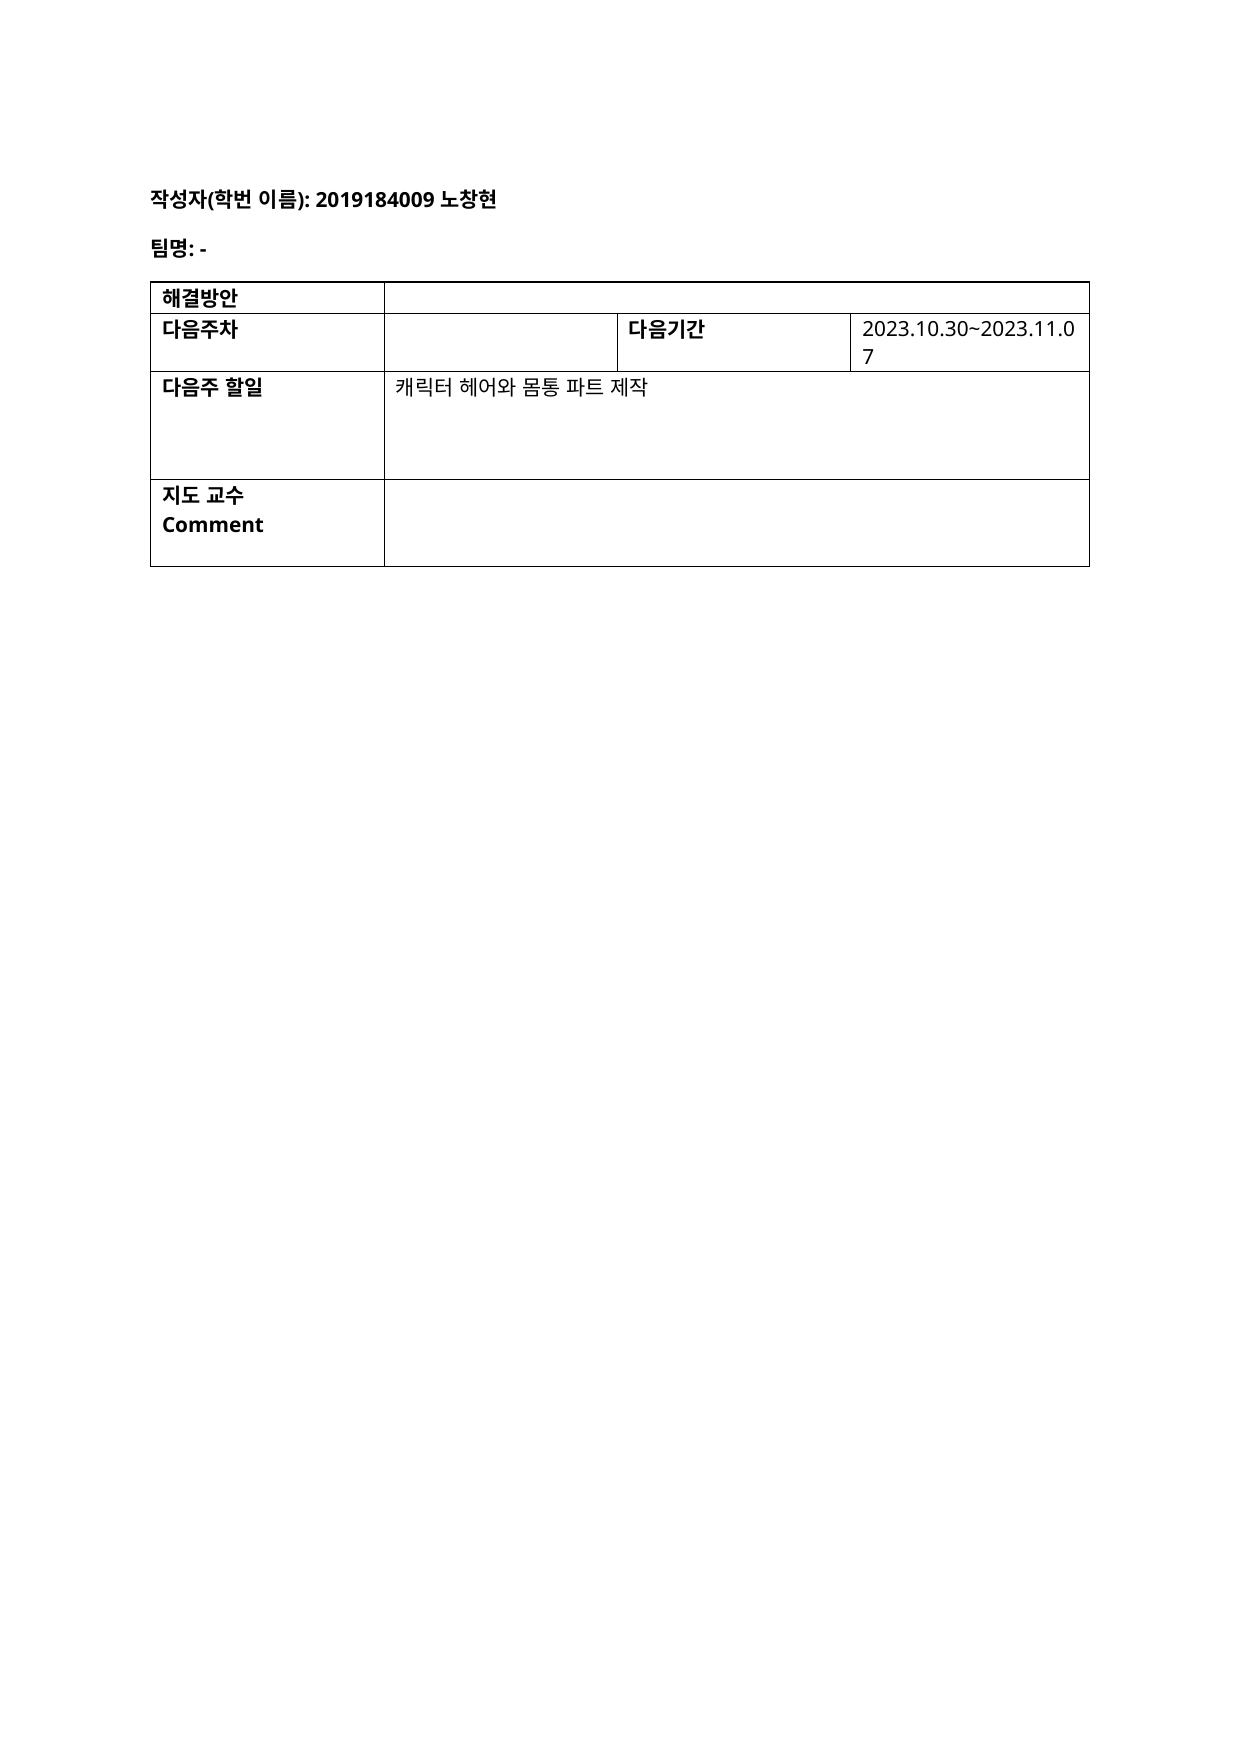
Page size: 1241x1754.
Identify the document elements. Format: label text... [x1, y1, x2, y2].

table_cell [385, 314, 617, 371]
table_cell 다음주차 [151, 314, 384, 371]
table_cell [385, 283, 1089, 313]
table_cell [385, 480, 1089, 566]
table_cell 다음기간 [618, 314, 850, 371]
table_cell 2023.10.30~2023.11.07 [851, 314, 1089, 371]
table_cell 지도 교수 Comment [151, 480, 384, 566]
table_cell 다음주 할일 [151, 372, 384, 479]
table_cell 해결방안 [151, 283, 384, 313]
table_cell 캐릭터 헤어와 몸통 파트 제작 [385, 372, 1089, 479]
